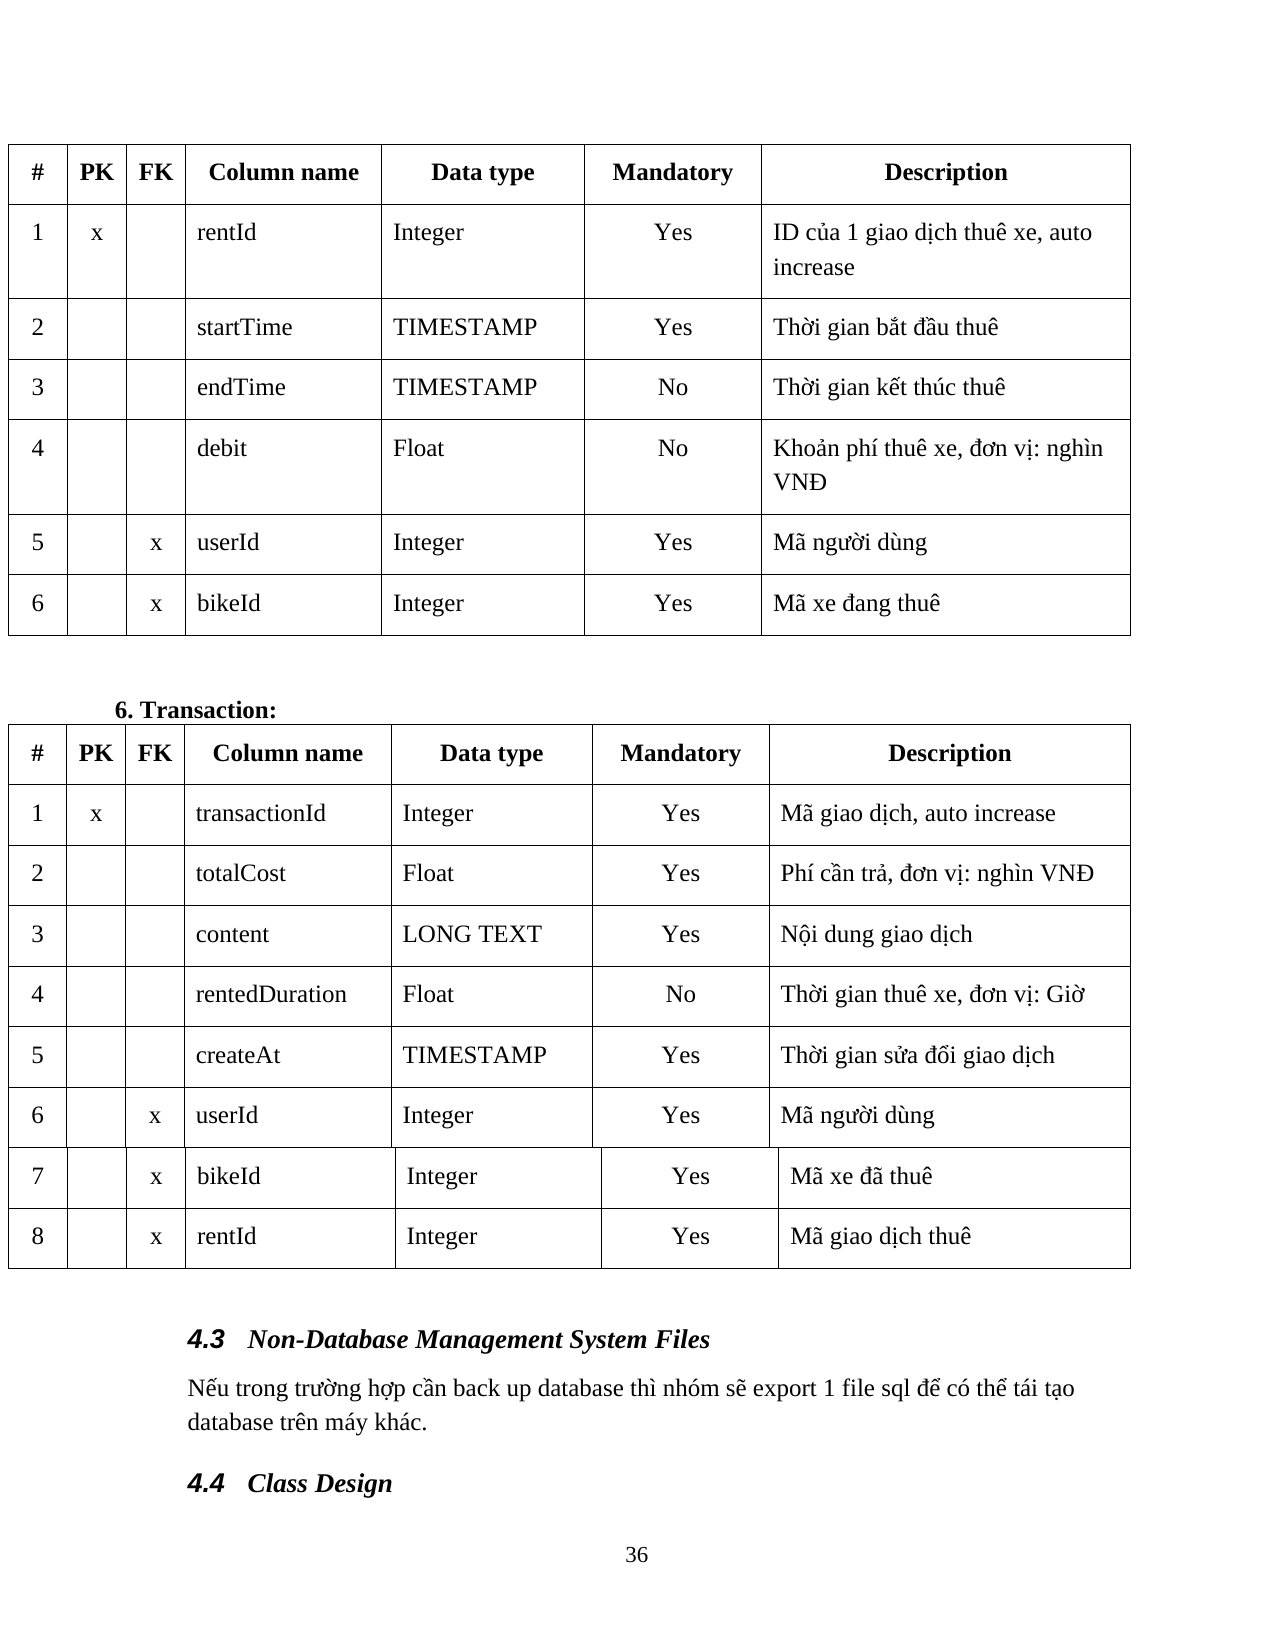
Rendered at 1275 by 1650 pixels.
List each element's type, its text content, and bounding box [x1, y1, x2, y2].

table_cell Integer [396, 1209, 601, 1268]
table_cell 6 [9, 575, 67, 635]
table_cell Yes [585, 205, 761, 298]
subtitle Class Design [187, 1467, 1229, 1498]
table_cell No [593, 967, 769, 1026]
table_cell Float [392, 846, 592, 905]
table_cell 4 [9, 420, 67, 514]
table_cell ID của 1 giao dịch thuê xe, auto increase [762, 205, 1130, 298]
table_cell Integer [392, 785, 592, 844]
table_cell 6 [9, 1088, 66, 1147]
table_cell x [67, 785, 125, 844]
table_cell [67, 1088, 125, 1147]
table_cell transactionId [185, 785, 391, 844]
table_cell [67, 846, 125, 905]
table_cell [68, 1148, 126, 1208]
text 6. Transaction: [114, 695, 1229, 724]
table_header Description [770, 725, 1130, 784]
table_header PK [68, 145, 126, 204]
table_cell No [585, 420, 761, 514]
table_cell [68, 515, 126, 574]
table_cell Thời gian bắt đầu thuê [762, 299, 1130, 359]
table_cell Thời gian sửa đổi giao dịch [770, 1027, 1130, 1087]
table_cell Yes [593, 785, 769, 844]
table_cell Thời gian kết thúc thuê [762, 360, 1130, 419]
table_cell userId [186, 515, 381, 574]
table_cell [68, 420, 126, 514]
table_cell [126, 1027, 184, 1087]
table_cell [68, 299, 126, 359]
table_header Data type [392, 725, 592, 784]
table_cell Yes [602, 1148, 778, 1208]
table_cell 1 [9, 205, 67, 298]
table_cell 3 [9, 906, 66, 966]
table_cell Thời gian thuê xe, đơn vị: Giờ [770, 967, 1130, 1026]
table_cell TIMESTAMP [382, 360, 584, 419]
table_cell totalCost [185, 846, 391, 905]
table_cell rentId [186, 1209, 395, 1268]
table_cell [127, 420, 185, 514]
table_cell createAt [185, 1027, 391, 1087]
table_cell Mã giao dịch thuê [779, 1209, 1130, 1268]
table_cell x [127, 1148, 185, 1208]
table_cell [67, 967, 125, 1026]
table_cell Mã xe đã thuê [779, 1148, 1130, 1208]
table_cell x [68, 205, 126, 298]
table_cell [68, 575, 126, 635]
table_cell x [127, 515, 185, 574]
table_cell Yes [593, 846, 769, 905]
text Nếu trong trường hợp cần back up database thì nhóm sẽ export 1 file sql để có thể tái tạo database trên máy khác. [187, 1373, 1125, 1436]
table_cell Yes [593, 906, 769, 966]
table_cell TIMESTAMP [392, 1027, 592, 1087]
table_cell userId [185, 1088, 391, 1147]
table_cell [127, 299, 185, 359]
table_cell content [185, 906, 391, 966]
table_header Data type [382, 145, 584, 204]
table_cell Integer [382, 515, 584, 574]
table_cell [68, 360, 126, 419]
table_cell Nội dung giao dịch [770, 906, 1130, 966]
table_cell bikeId [186, 1148, 395, 1208]
table_cell Yes [602, 1209, 778, 1268]
table_cell 2 [9, 846, 66, 905]
table_cell bikeId [186, 575, 381, 635]
table_cell [67, 1027, 125, 1087]
table_cell [68, 1209, 126, 1268]
table_cell 7 [9, 1148, 67, 1208]
table_cell 5 [9, 1027, 66, 1087]
table_cell Mã người dùng [762, 515, 1130, 574]
table_cell Yes [585, 299, 761, 359]
table_cell LONG TEXT [392, 906, 592, 966]
table_cell TIMESTAMP [382, 299, 584, 359]
table_cell [126, 846, 184, 905]
table_cell Khoản phí thuê xe, đơn vị: nghìn VNĐ [762, 420, 1130, 514]
table_cell debit [186, 420, 381, 514]
table_cell Float [392, 967, 592, 1026]
table_cell Mã xe đang thuê [762, 575, 1130, 635]
table_cell rentId [186, 205, 381, 298]
table_cell [67, 906, 125, 966]
table_cell 3 [9, 360, 67, 419]
table_cell x [126, 1088, 184, 1147]
table_header FK [127, 145, 185, 204]
table_header Description [762, 145, 1130, 204]
table_cell [126, 785, 184, 844]
table_cell [126, 967, 184, 1026]
table_cell No [585, 360, 761, 419]
table_header # [9, 145, 67, 204]
table_header FK [126, 725, 184, 784]
table_header Mandatory [585, 145, 761, 204]
subtitle Non-Database Management System Files [187, 1323, 1229, 1354]
table_cell 1 [9, 785, 66, 844]
table_cell Yes [593, 1027, 769, 1087]
table_cell Yes [593, 1088, 769, 1147]
table_cell [127, 205, 185, 298]
table_cell Integer [392, 1088, 592, 1147]
table_cell Yes [585, 515, 761, 574]
table_cell Integer [396, 1148, 601, 1208]
table_cell Float [382, 420, 584, 514]
table_cell Phí cần trả, đơn vị: nghìn VNĐ [770, 846, 1130, 905]
table_cell Mã người dùng [770, 1088, 1130, 1147]
table_cell x [127, 575, 185, 635]
table_header Column name [185, 725, 391, 784]
table_header PK [67, 725, 125, 784]
table_header # [9, 725, 66, 784]
table_cell startTime [186, 299, 381, 359]
table_cell [126, 906, 184, 966]
table_header Mandatory [593, 725, 769, 784]
table_cell 8 [9, 1209, 67, 1268]
table_cell x [127, 1209, 185, 1268]
table_cell rentedDuration [185, 967, 391, 1026]
table_cell 2 [9, 299, 67, 359]
table_cell [127, 360, 185, 419]
table_cell 5 [9, 515, 67, 574]
table_cell Integer [382, 205, 584, 298]
table_cell Yes [585, 575, 761, 635]
table_cell Integer [382, 575, 584, 635]
table_header Column name [186, 145, 381, 204]
table_cell Mã giao dịch, auto increase [770, 785, 1130, 844]
table_cell 4 [9, 967, 66, 1026]
table_cell endTime [186, 360, 381, 419]
